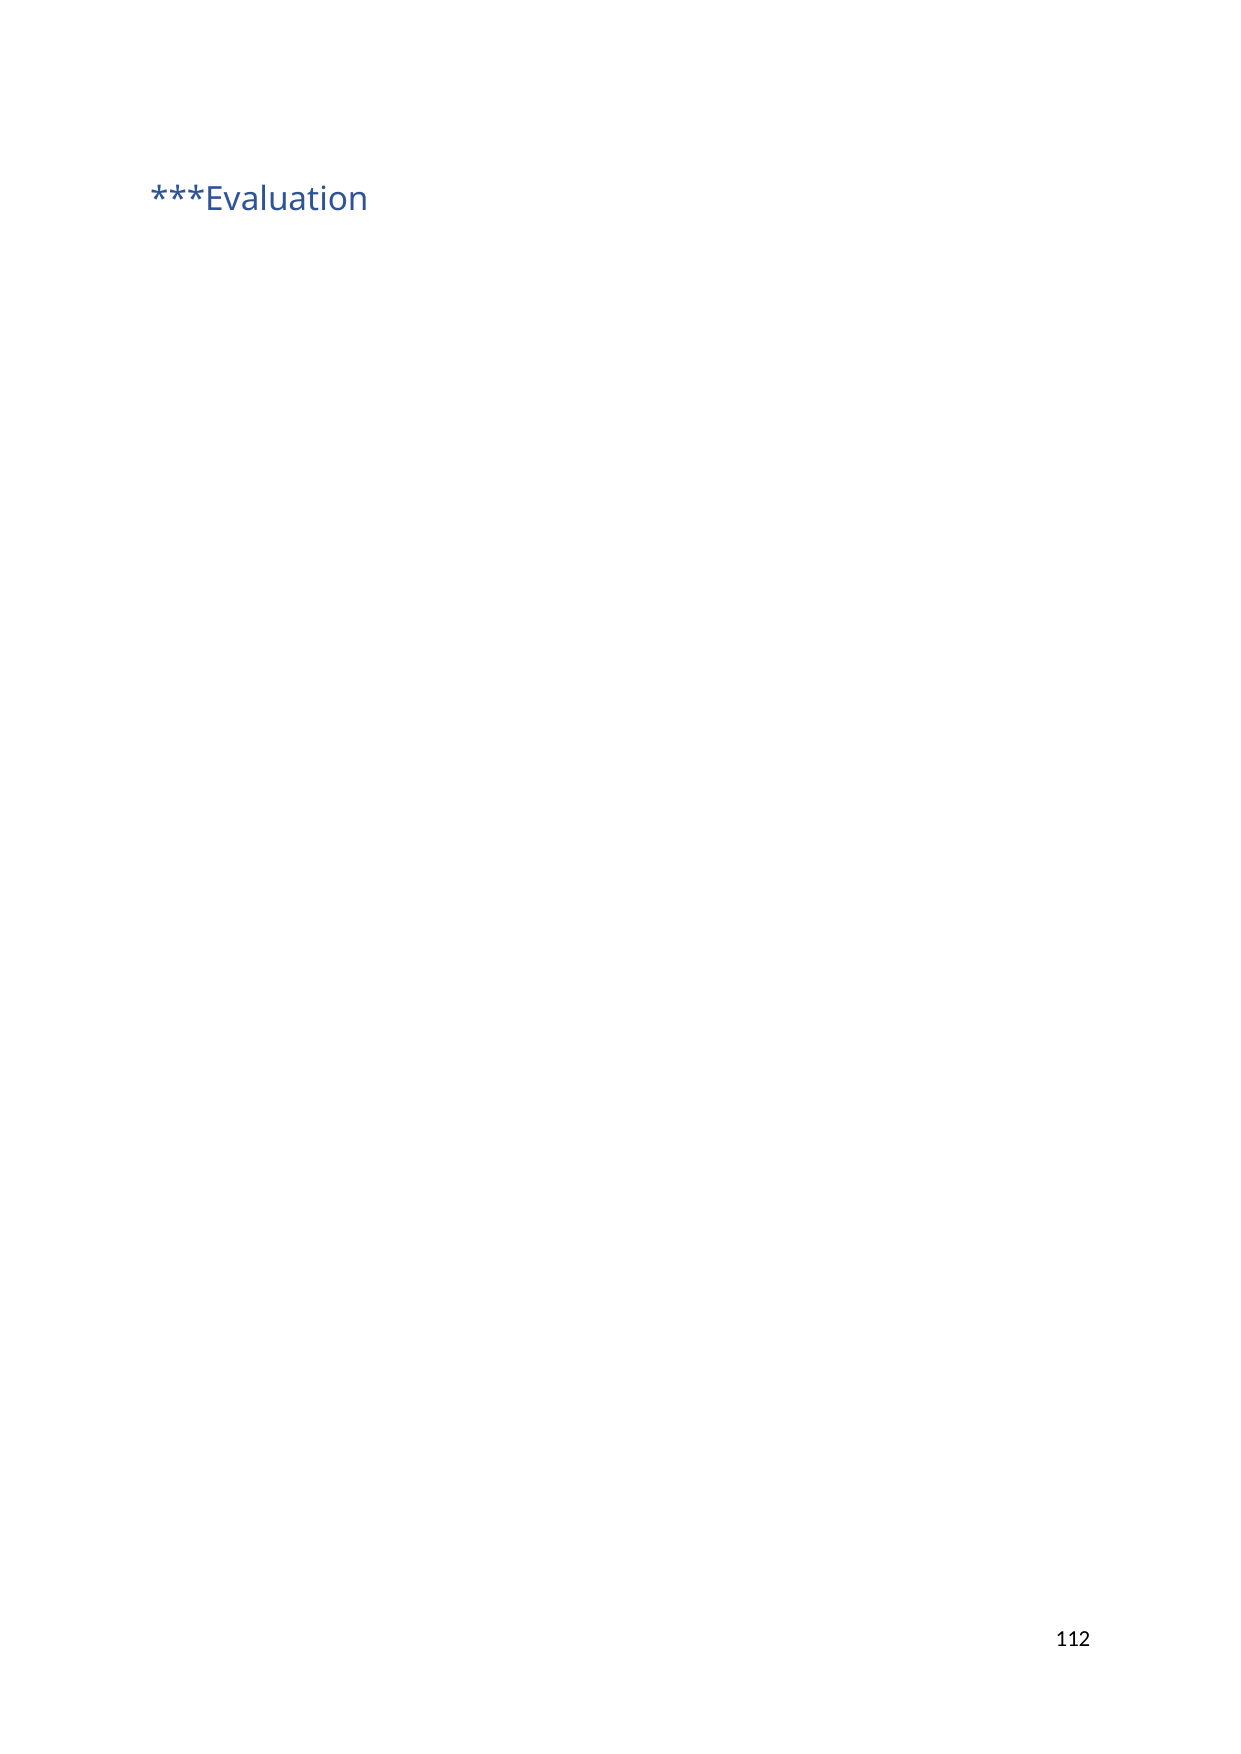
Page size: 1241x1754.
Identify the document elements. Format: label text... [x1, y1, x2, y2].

subtitle ***Evaluation [150, 175, 1090, 220]
